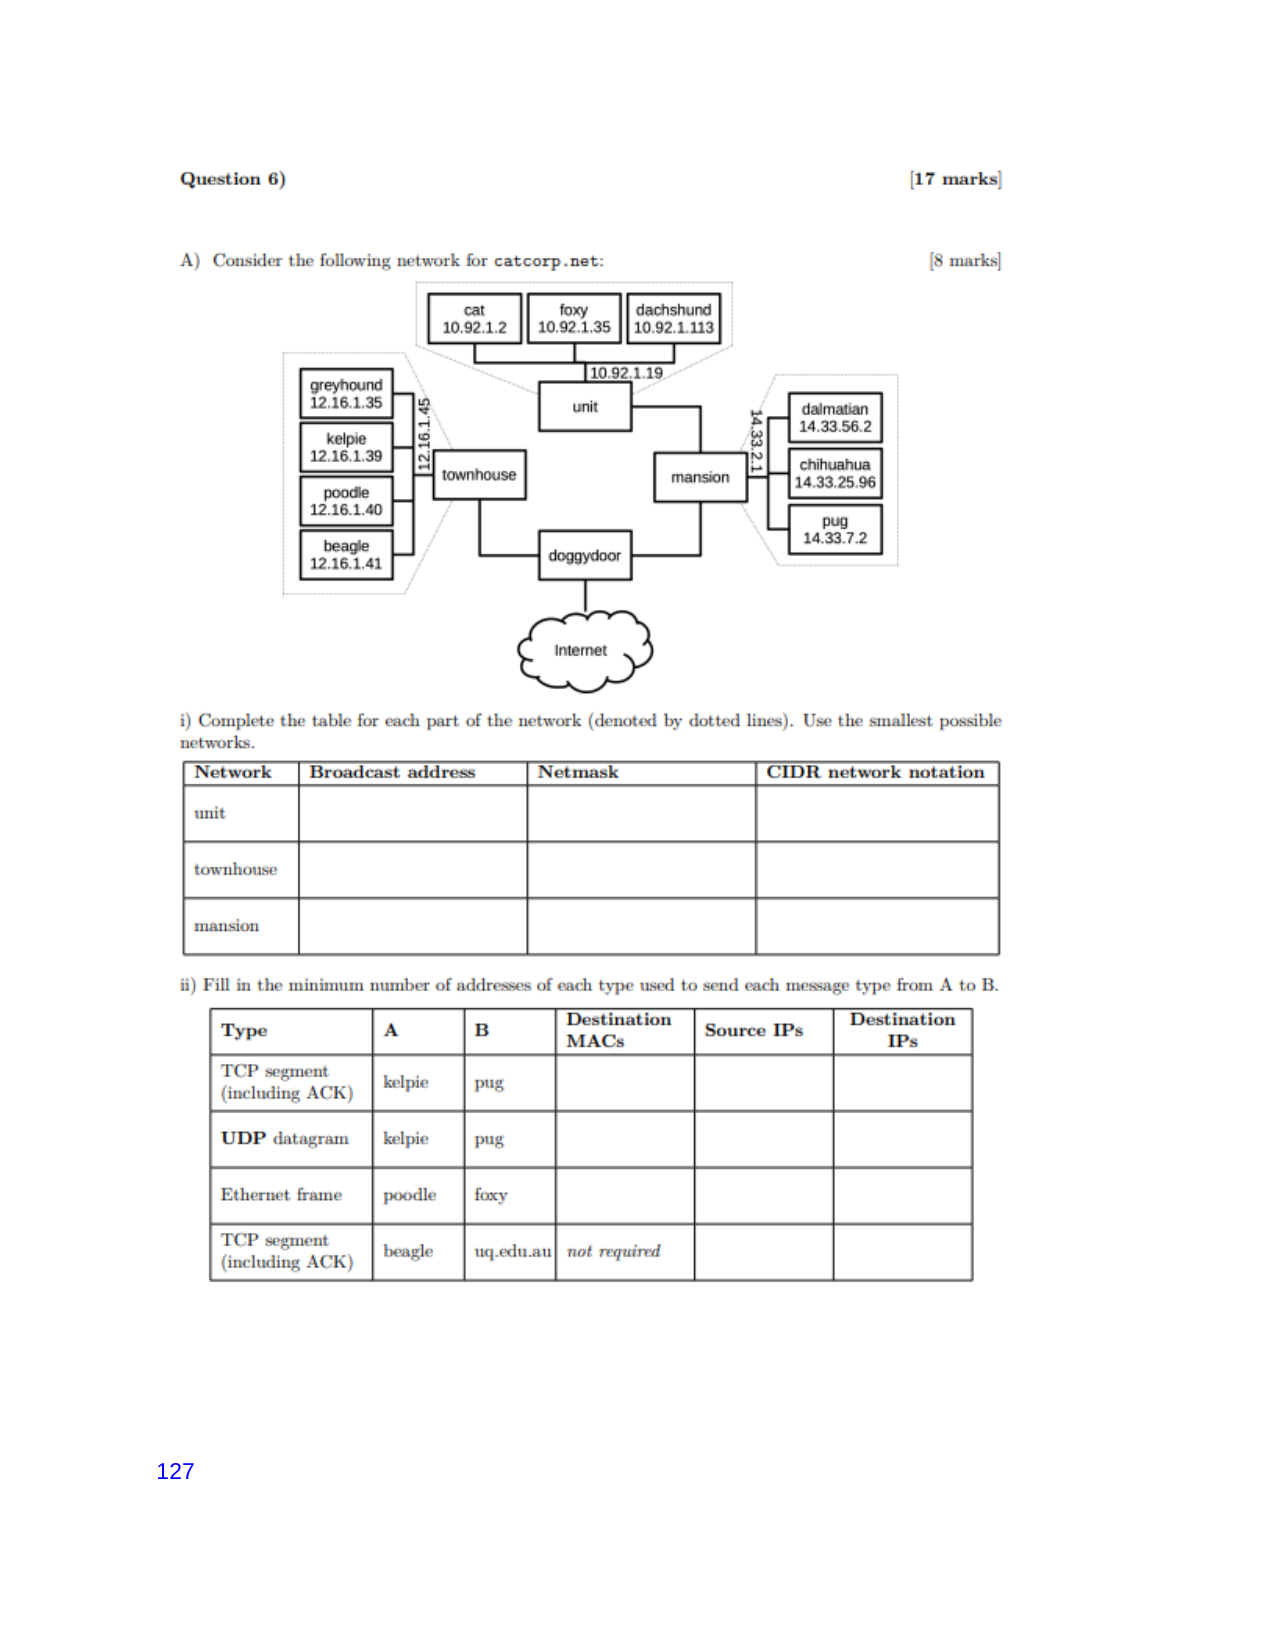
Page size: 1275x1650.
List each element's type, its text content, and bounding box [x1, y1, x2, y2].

text 127 [150, 1458, 1125, 1484]
picture [150, 150, 1024, 1304]
